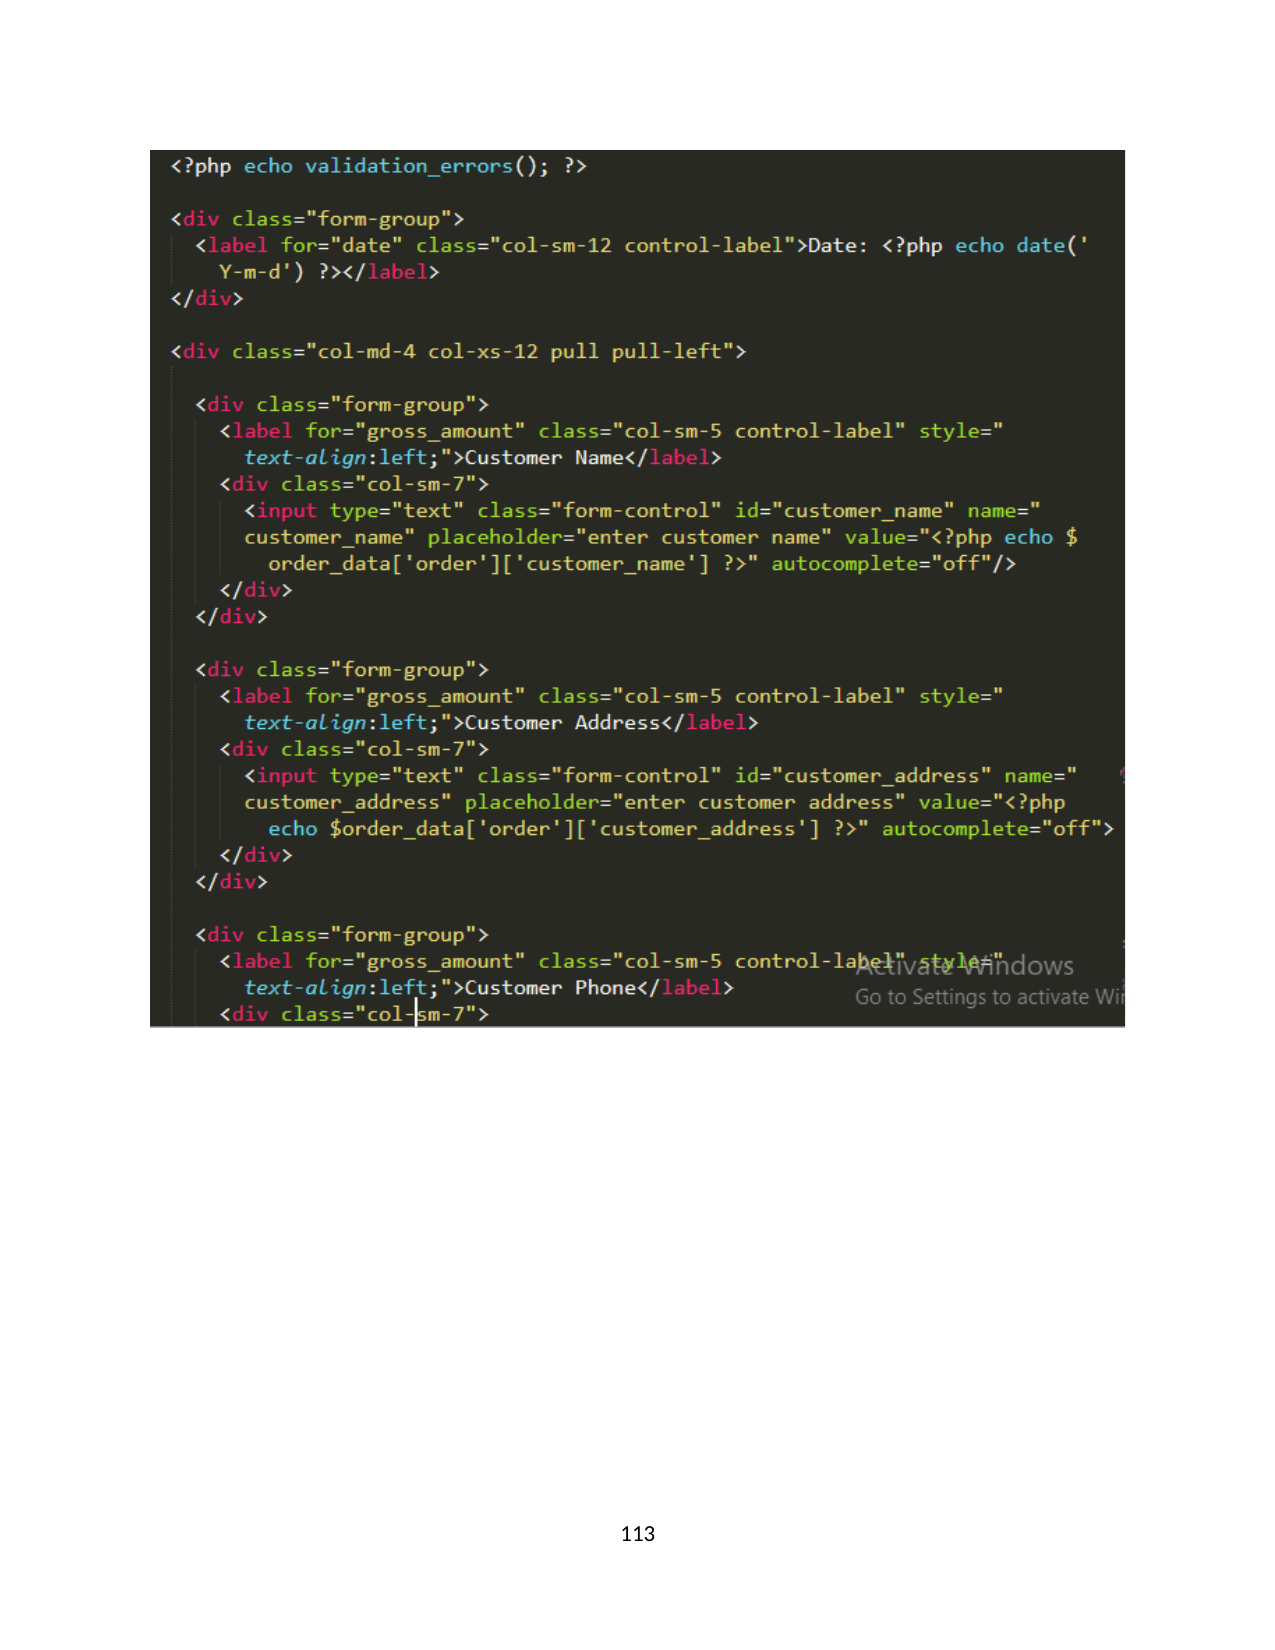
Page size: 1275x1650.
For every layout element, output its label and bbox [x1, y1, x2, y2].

picture [150, 150, 1125, 1028]
